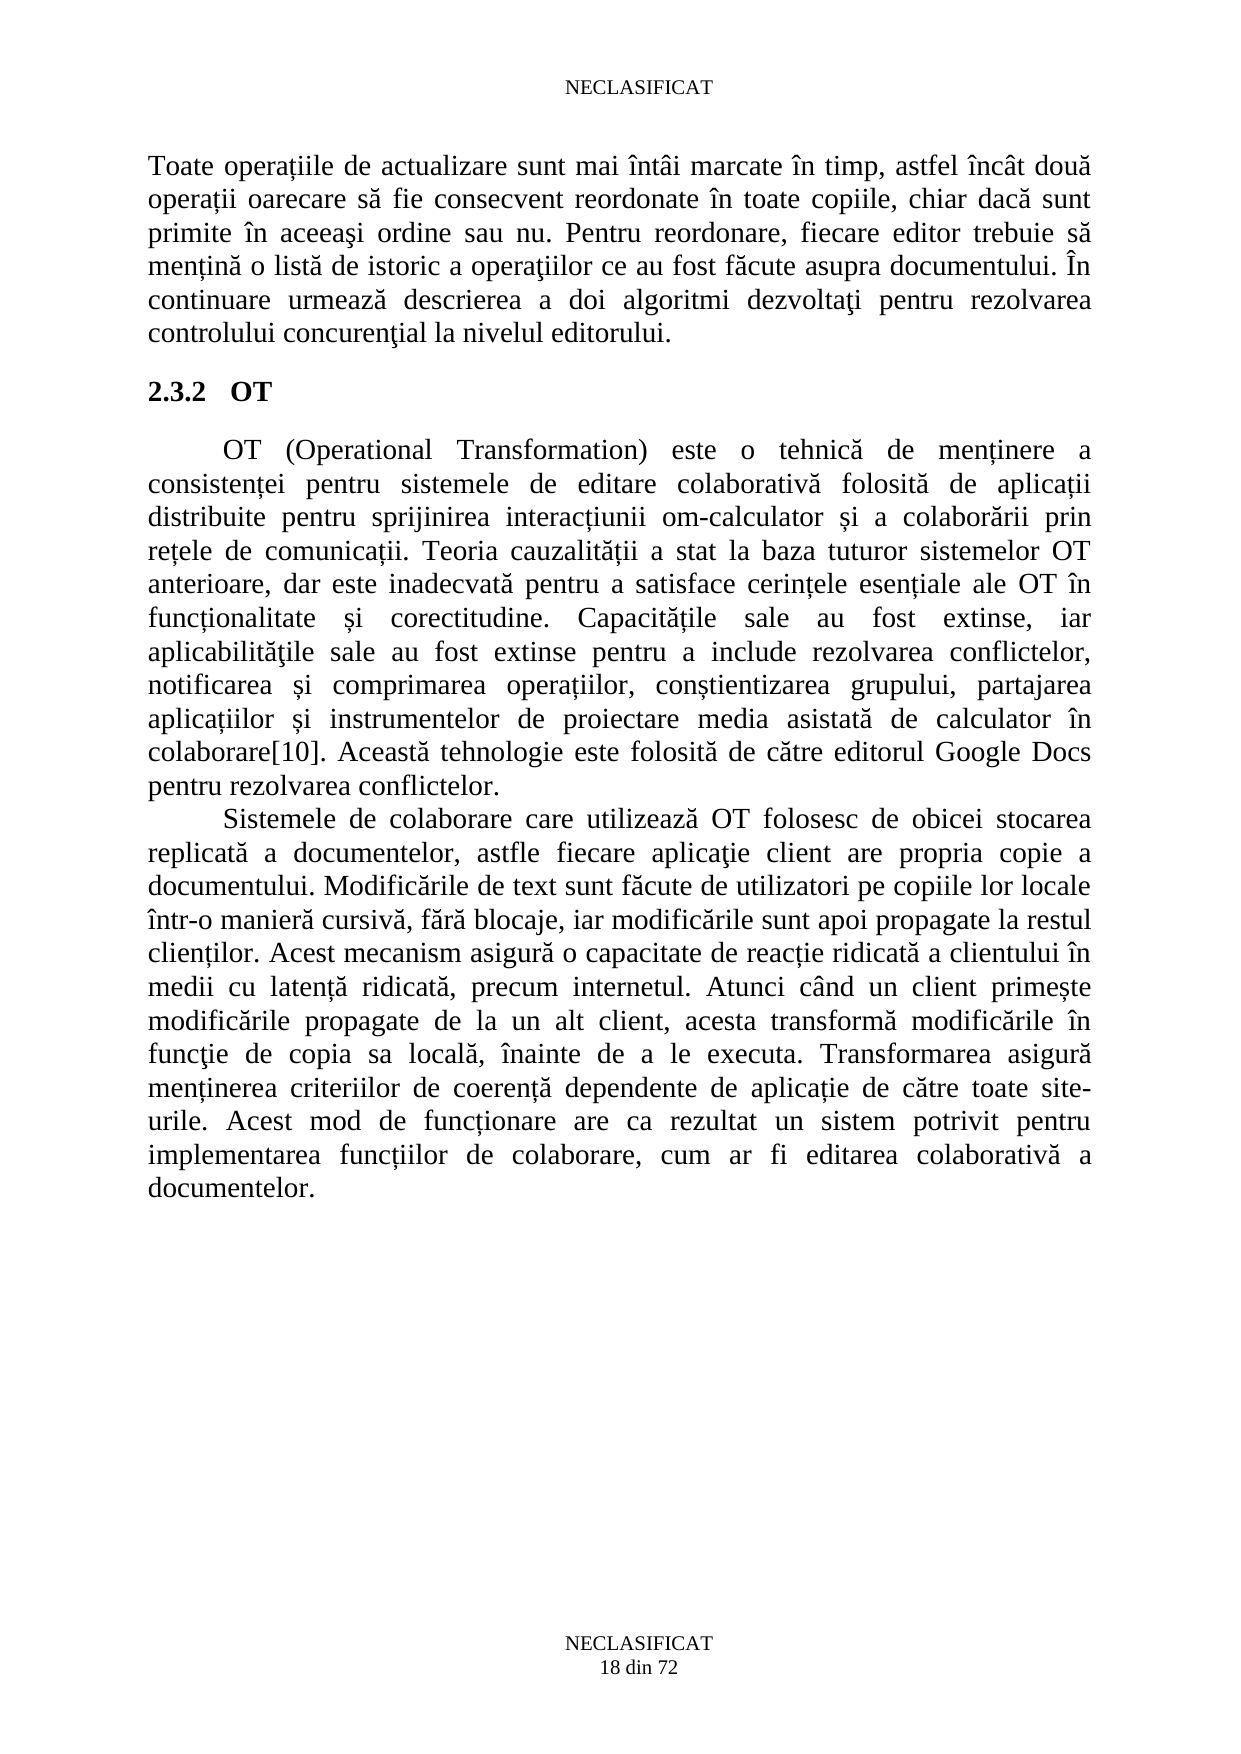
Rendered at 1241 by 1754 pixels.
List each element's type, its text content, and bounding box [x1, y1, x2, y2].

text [148, 148, 1092, 349]
text OT (Operational Transformation) este o tehnică de menținere a consistenței pentru sistemele de editare colaborativă folosită de aplicații distribuite pentru sprijinirea interacțiunii om-calculator și a colaborării prin rețele de comunicații. Teoria cauzalității a stat la baza tuturor sistemelor OT anterioare, dar este inadecvată pentru a satisface cerințele esențiale ale OT în funcționalitate și corectitudine. Capacitățile sale au fost extinse, iar aplicabilităţile sale au fost extinse pentru a include rezolvarea conflictelor, notificarea și comprimarea operațiilor, conștientizarea grupului, partajarea aplicațiilor și instrumentelor de proiectare media asistată de calculator în colaborare. Această tehnologie este folosită de către editorul Google Docs pentru rezolvarea conflictelor. [148, 432, 1092, 801]
text Sistemele de colaborare care utilizează OT folosesc de obicei stocarea replicată a documentelor, astfle fiecare aplicaţie client are propria copie a documentului. Modificările de text sunt făcute de utilizatori pe copiile lor locale într-o manieră cursivă, fără blocaje, iar modificările sunt apoi propagate la restul clienților. Acest mecanism asigură o capacitate de reacție ridicată a clientului în medii cu latență ridicată, precum internetul. Atunci când un client primește modificările propagate de la un alt client, acesta transformă modificările în funcţie de copia sa locală, înainte de a le executa. Transformarea asigură menținerea criteriilor de coerență dependente de aplicație de către toate site-urile. Acest mod de funcționare are ca rezultat un sistem potrivit pentru implementarea funcțiilor de colaborare, cum ar fi editarea colaborativă a documentelor. [148, 801, 1092, 1204]
subtitle OT [148, 374, 1092, 407]
